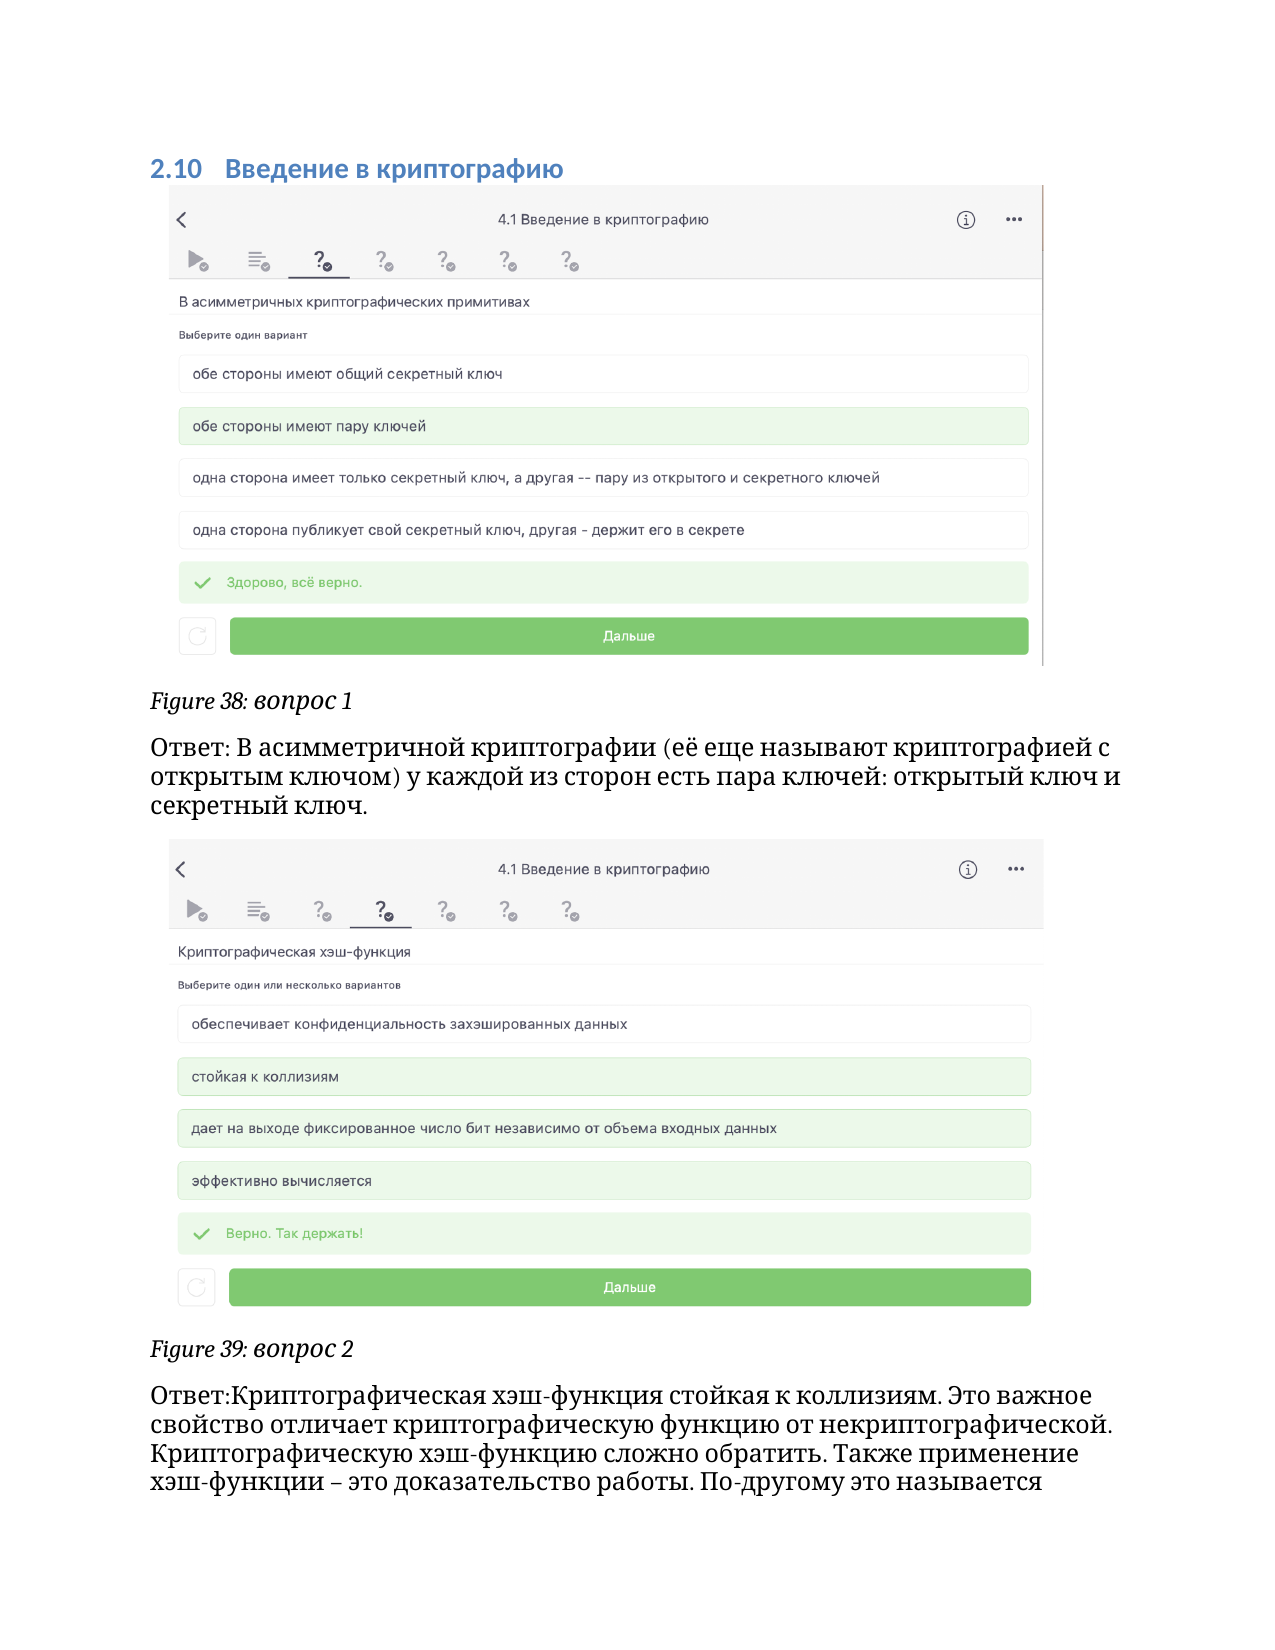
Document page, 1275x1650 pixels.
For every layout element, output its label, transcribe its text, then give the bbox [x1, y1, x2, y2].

text Figure 38: вопрос 1 [150, 687, 1125, 716]
picture [168, 185, 1044, 666]
text Ответ: В асимметричной криптографии (её еще называют криптографией с открытым ключом) у каждой из сторон есть пара ключей: открытый ключ и секретный ключ. [150, 734, 1125, 821]
subtitle 2.10 Введение в криптографию [150, 150, 1125, 186]
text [150, 1382, 1125, 1497]
text Figure 39: вопрос 2 [150, 1334, 1125, 1363]
picture [168, 839, 1044, 1314]
